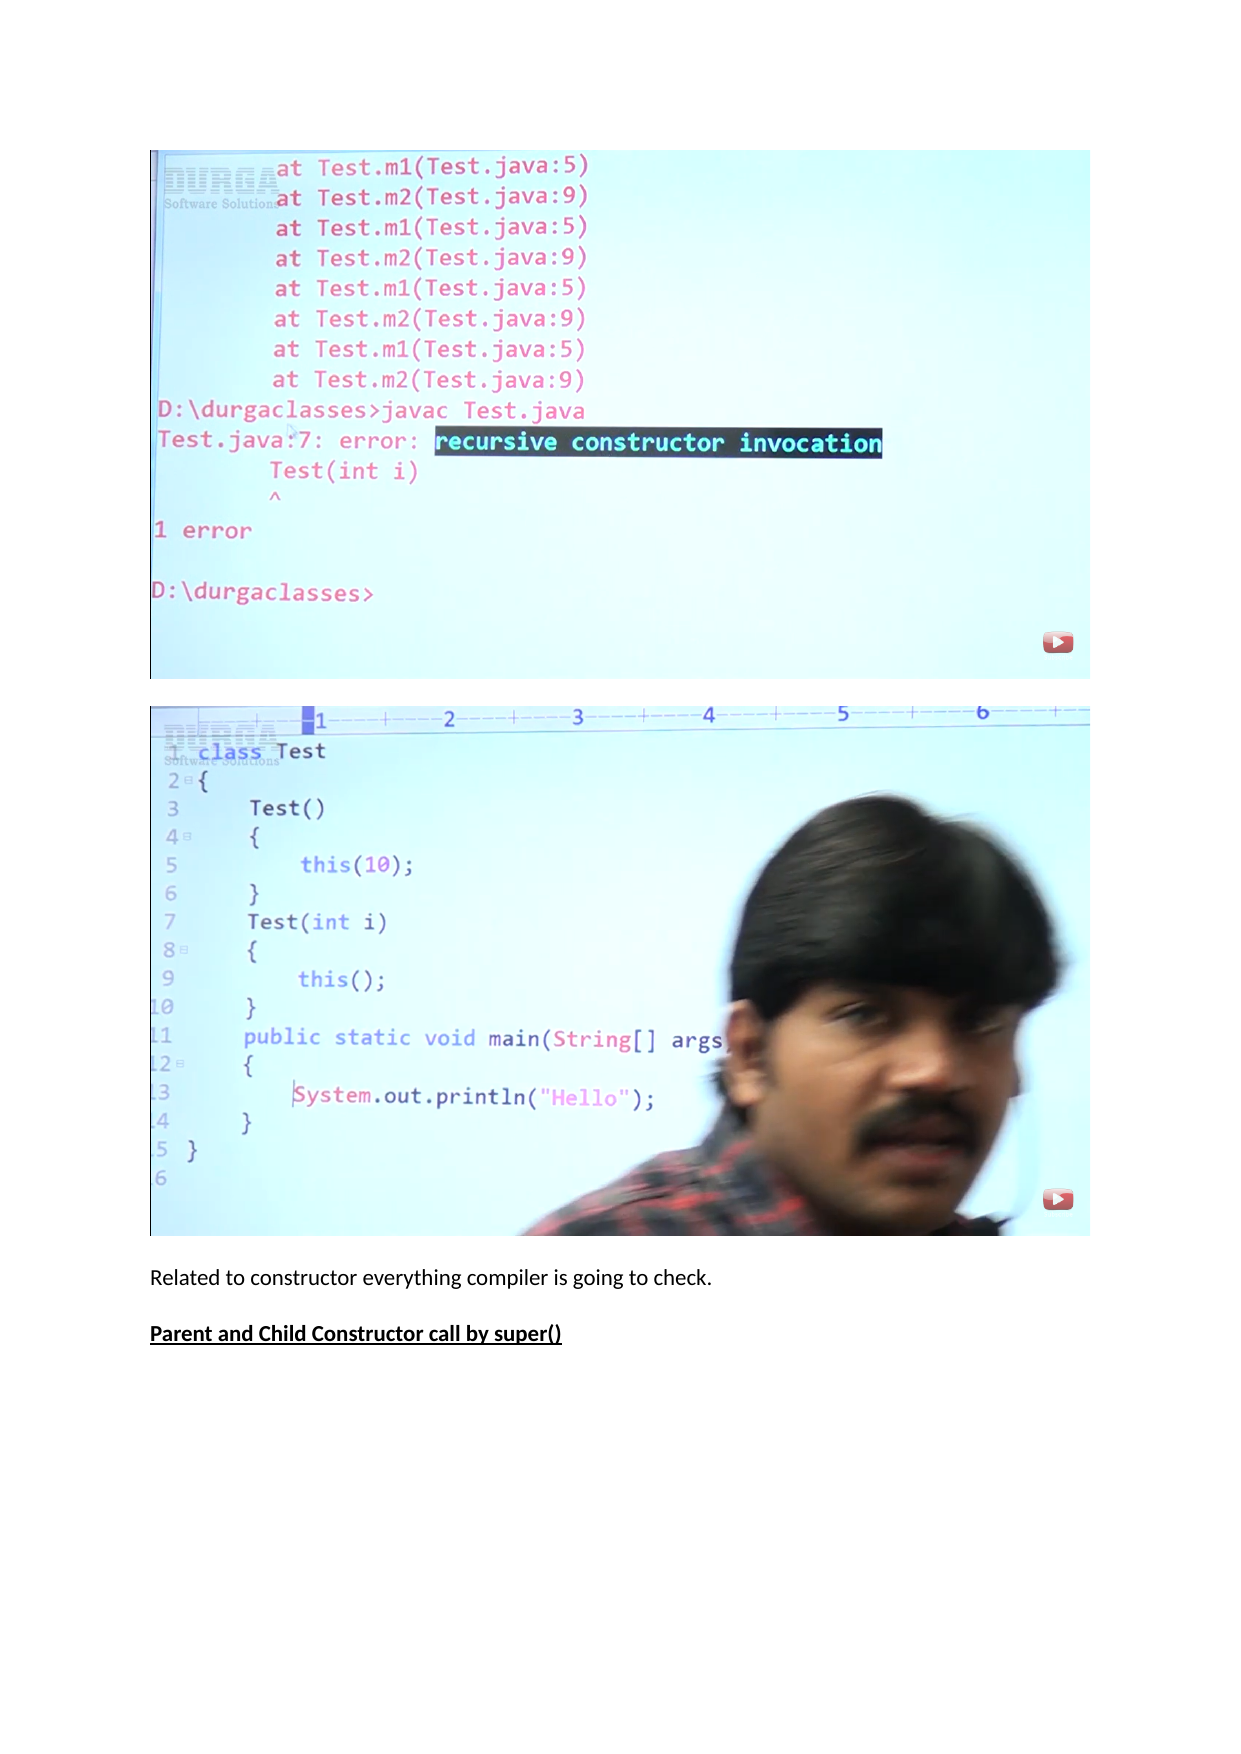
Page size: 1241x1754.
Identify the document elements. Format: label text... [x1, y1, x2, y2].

picture [150, 150, 1091, 679]
text Related to constructor everything compiler is going to check. [150, 1263, 1090, 1291]
picture [150, 706, 1091, 1236]
text Parent and Child Constructor call by super() [150, 1319, 1090, 1347]
